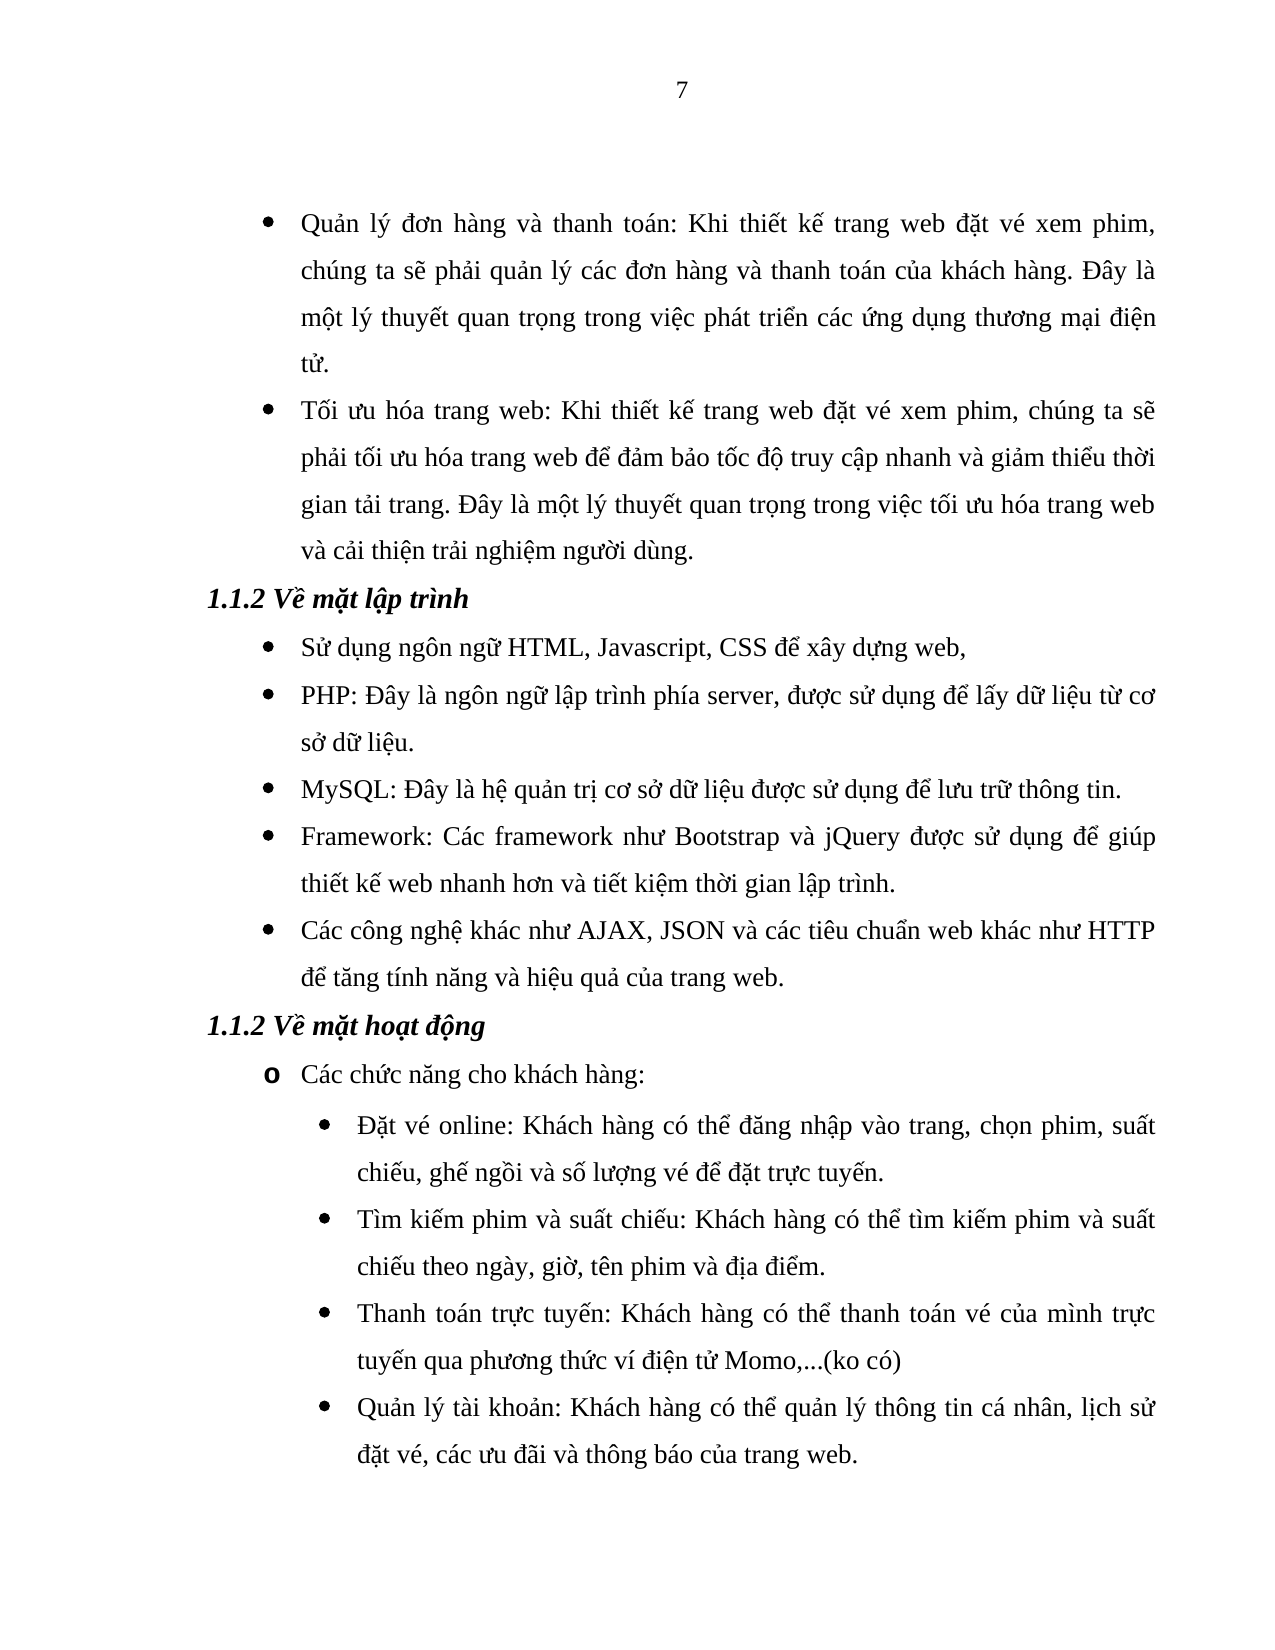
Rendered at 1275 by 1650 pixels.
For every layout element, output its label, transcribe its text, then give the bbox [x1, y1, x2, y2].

list Các công nghệ khác như AJAX, JSON và các tiêu chuẩn web khác như HTTP để tăng tính năng và hiệu quả của trang web. [263, 914, 1157, 992]
list Tìm kiếm phim và suất chiếu: Khách hàng có thể tìm kiếm phim và suất chiếu theo ngày, giờ, tên phim và địa điểm. [319, 1203, 1157, 1282]
list MySQL: Đây là hệ quản trị cơ sở dữ liệu được sử dụng để lưu trữ thông tin. [263, 773, 1157, 804]
list Các chức năng cho khách hàng: [263, 1058, 1157, 1092]
text 1.1.2 Về mặt hoạt động [207, 1008, 1157, 1042]
list Sử dụng ngôn ngữ HTML, Javascript, CSS để xây dựng web, [263, 631, 1157, 663]
text 1.1.2 Về mặt lập trình [207, 581, 1157, 615]
list Đặt vé online: Khách hàng có thể đăng nhập vào trang, chọn phim, suất chiếu, ghế ngồi và số lượng vé để đặt trực tuyến. [319, 1109, 1157, 1188]
list Thanh toán trực tuyến: Khách hàng có thể thanh toán vé của mình trực tuyến qua phương thức ví điện tử Momo,...(ko có) [319, 1297, 1157, 1375]
list Quản lý tài khoản: Khách hàng có thể quản lý thông tin cá nhân, lịch sử đặt vé, các ưu đãi và thông báo của trang web. [319, 1391, 1157, 1469]
list Tối ưu hóa trang web: Khi thiết kế trang web đặt vé xem phim, chúng ta sẽ phải tối ưu hóa trang web để đảm bảo tốc độ truy cập nhanh và giảm thiểu thời gian tải trang. Đây là một lý thuyết quan trọng trong việc tối ưu hóa trang web và cải thiện trải nghiệm người dùng. [263, 394, 1157, 566]
list Quản lý đơn hàng và thanh toán: Khi thiết kế trang web đặt vé xem phim, chúng ta sẽ phải quản lý các đơn hàng và thanh toán của khách hàng. Đây là một lý thuyết quan trọng trong việc phát triển các ứng dụng thương mại điện tử. [263, 207, 1157, 378]
list Framework: Các framework như Bootstrap và jQuery được sử dụng để giúp thiết kế web nhanh hơn và tiết kiệm thời gian lập trình. [263, 820, 1157, 899]
list PHP: Đây là ngôn ngữ lập trình phía server, được sử dụng để lấy dữ liệu từ cơ sở dữ liệu. [263, 679, 1157, 757]
